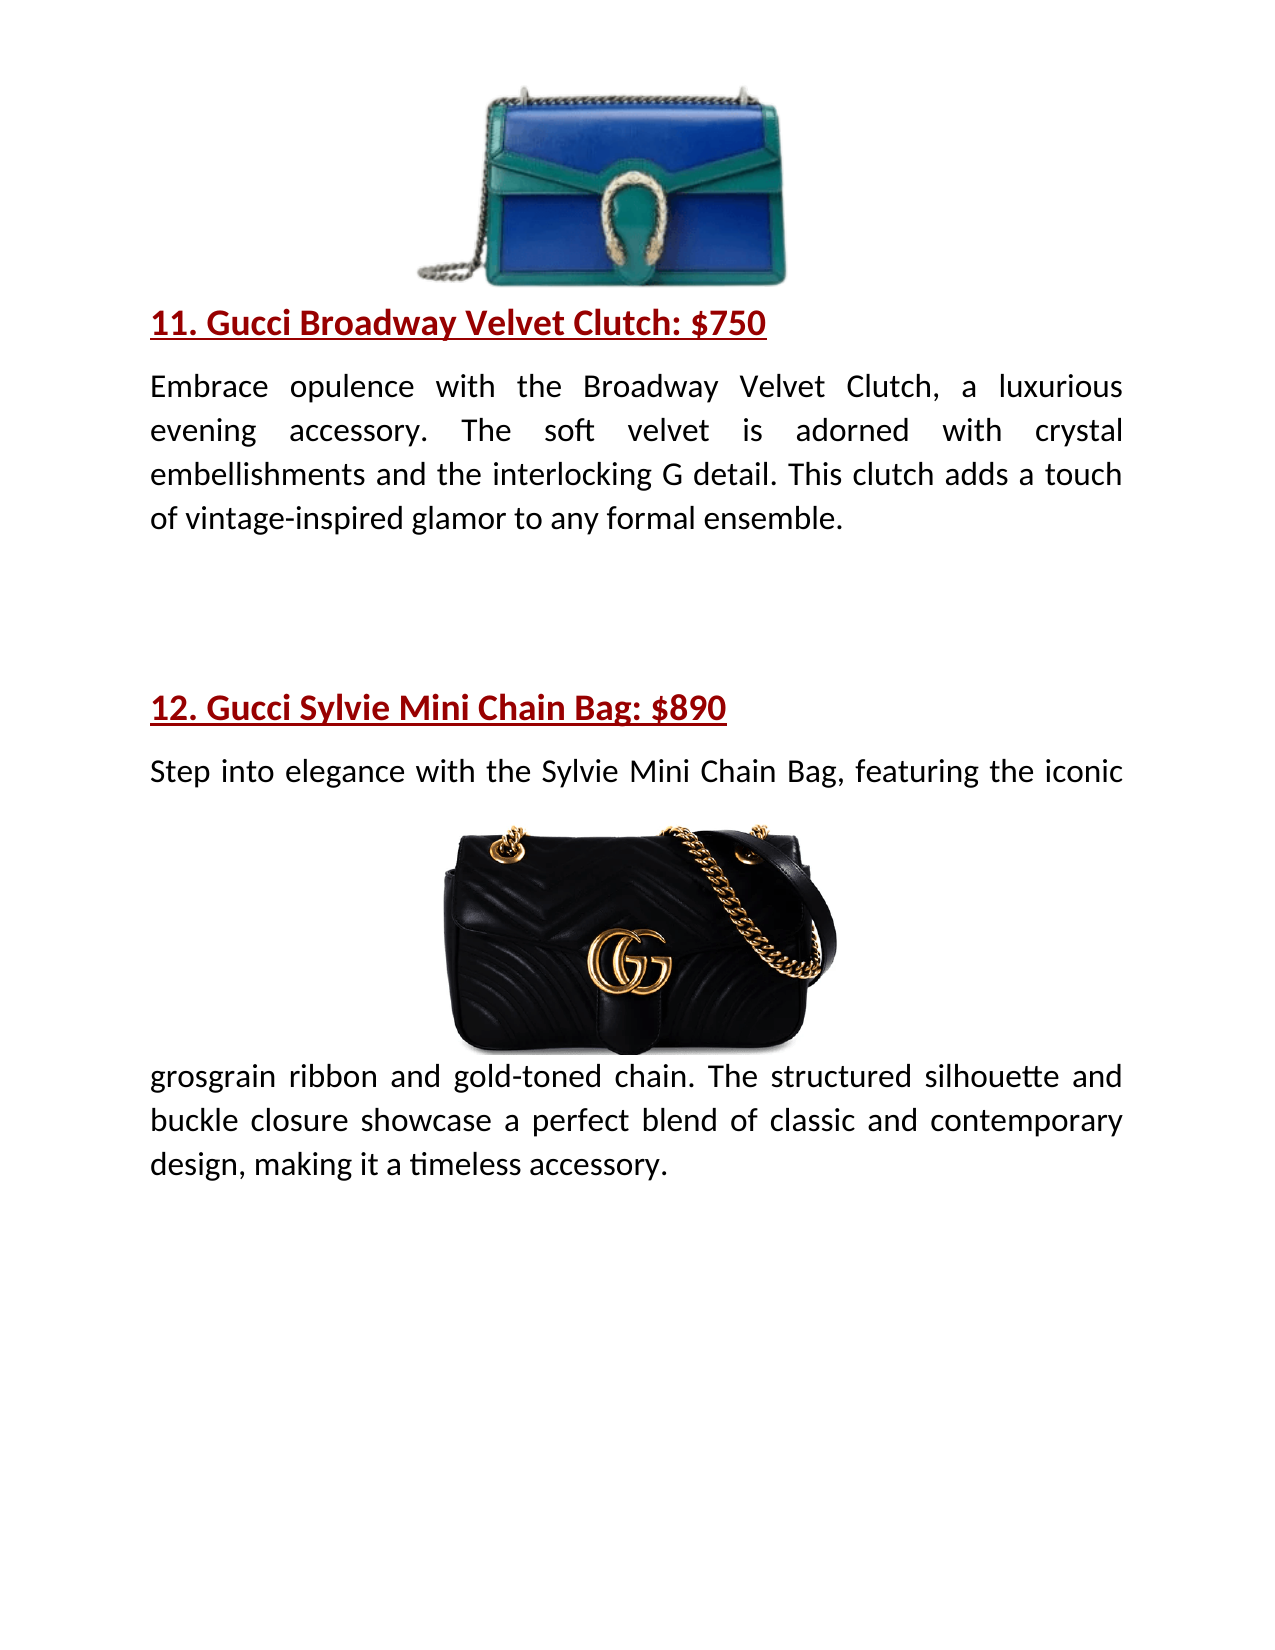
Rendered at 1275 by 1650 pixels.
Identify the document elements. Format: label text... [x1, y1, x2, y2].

text Embrace opulence with the Broadway Velvet Clutch, a luxurious evening accessory. The soft velvet is adorned with crystal embellishments and the interlocking G detail. This clutch adds a touch of vintage-inspired glamor to any formal ensemble. [150, 365, 1124, 538]
picture [415, 81, 791, 296]
picture [436, 818, 838, 1055]
text 11. Gucci Broadway Velvet Clutch: $750 [150, 150, 1124, 345]
text 12. Gucci Sylvie Mini Chain Bag: $890 [150, 684, 1124, 730]
text Step into elegance with the Sylvie Mini Chain Bag, featuring the iconic grosgrain ribbon and gold-toned chain. The structured silhouette and buckle closure showcase a perfect blend of classic and contemporary design, making it a timeless accessory. [150, 751, 1124, 1183]
